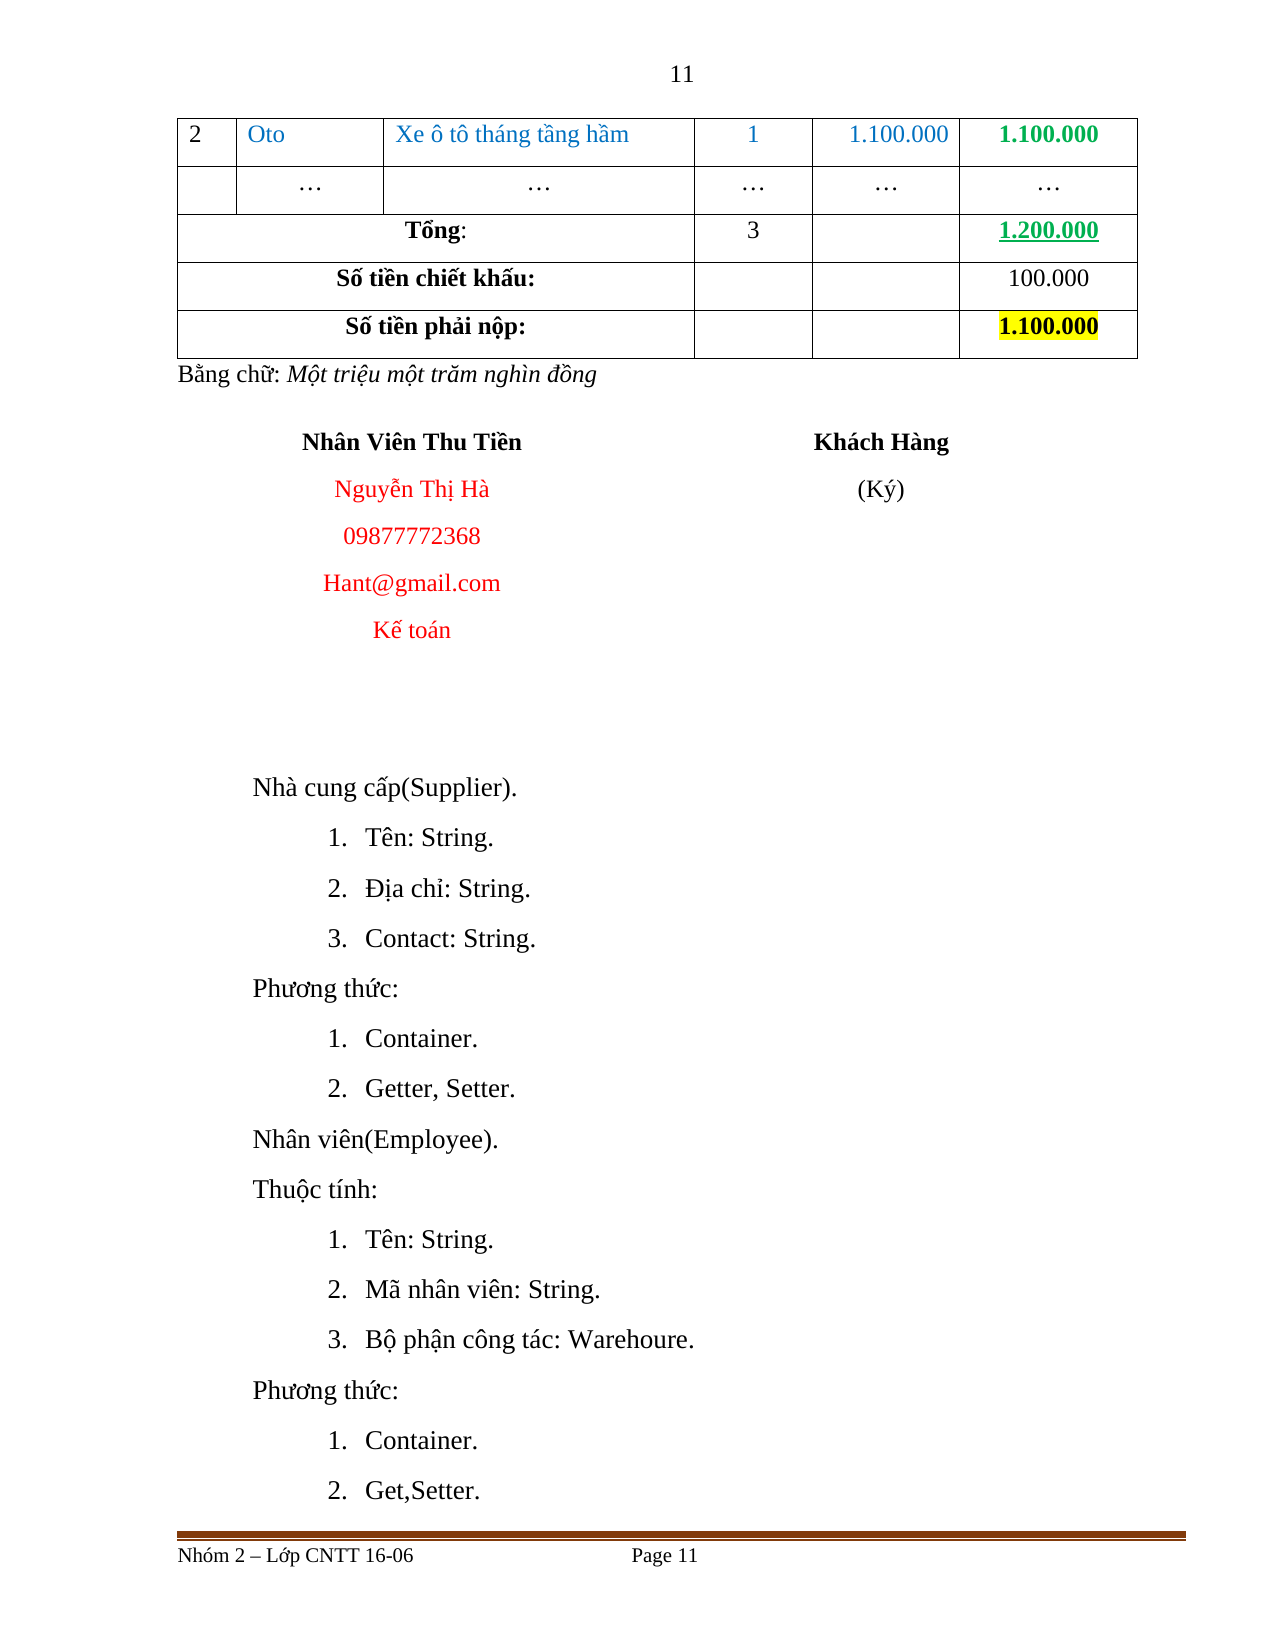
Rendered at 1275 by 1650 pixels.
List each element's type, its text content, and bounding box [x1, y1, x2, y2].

text Nhân viên(Employee). [177, 1123, 1186, 1154]
table_cell [813, 311, 959, 358]
list Địa chỉ: String. [327, 872, 1186, 903]
text Thuộc tính: [177, 1173, 1186, 1204]
table_cell Số tiền chiết khấu: [178, 263, 694, 310]
table_cell 1.100.000 [960, 119, 1137, 166]
list Get,Setter. [327, 1474, 1186, 1505]
list Tên: String. [327, 1223, 1186, 1254]
table_cell 100.000 [960, 263, 1137, 310]
table_cell [178, 167, 236, 214]
table_cell … [695, 167, 812, 214]
table_cell … [960, 167, 1137, 214]
table_cell Xe ô tô tháng tầng hầm [384, 119, 694, 166]
table_cell … [384, 167, 694, 214]
list Bộ phận công tác: Warehoure. [327, 1324, 1186, 1355]
table_cell [813, 263, 959, 310]
table_cell … [237, 167, 383, 214]
table_header Nhân Viên Thu Tiền Nguyễn Thị Hà 09877772368 Hant@gmail.com Kế toán [177, 428, 646, 662]
table_cell [813, 215, 959, 262]
table_cell 1.100.000 [813, 119, 959, 166]
text Phương thức: [177, 1374, 1186, 1405]
text Bằng chữ: Một triệu một trăm nghìn đồng [177, 359, 1186, 388]
list Contact: String. [327, 922, 1186, 953]
table_cell 1.200.000 [960, 215, 1137, 262]
list Mã nhân viên: String. [327, 1273, 1186, 1304]
table_cell 2 [178, 119, 236, 166]
table_cell 1 [695, 119, 812, 166]
table_cell [695, 263, 812, 310]
table_cell 1.100.000 [960, 311, 1137, 358]
table_cell … [813, 167, 959, 214]
table_header Khách Hàng (Ký) [646, 428, 1116, 662]
list Tên: String. [327, 822, 1186, 853]
list Getter, Setter. [327, 1073, 1186, 1104]
table_cell Oto [237, 119, 383, 166]
table_cell Tổng: [178, 215, 694, 262]
table_cell Số tiền phải nộp: [178, 311, 694, 358]
list Container. [327, 1022, 1186, 1053]
table_cell 3 [695, 215, 812, 262]
text Nhà cung cấp(Supplier). [177, 771, 1186, 802]
text Phương thức: [177, 972, 1186, 1003]
list Container. [327, 1424, 1186, 1455]
table_cell [695, 311, 812, 358]
